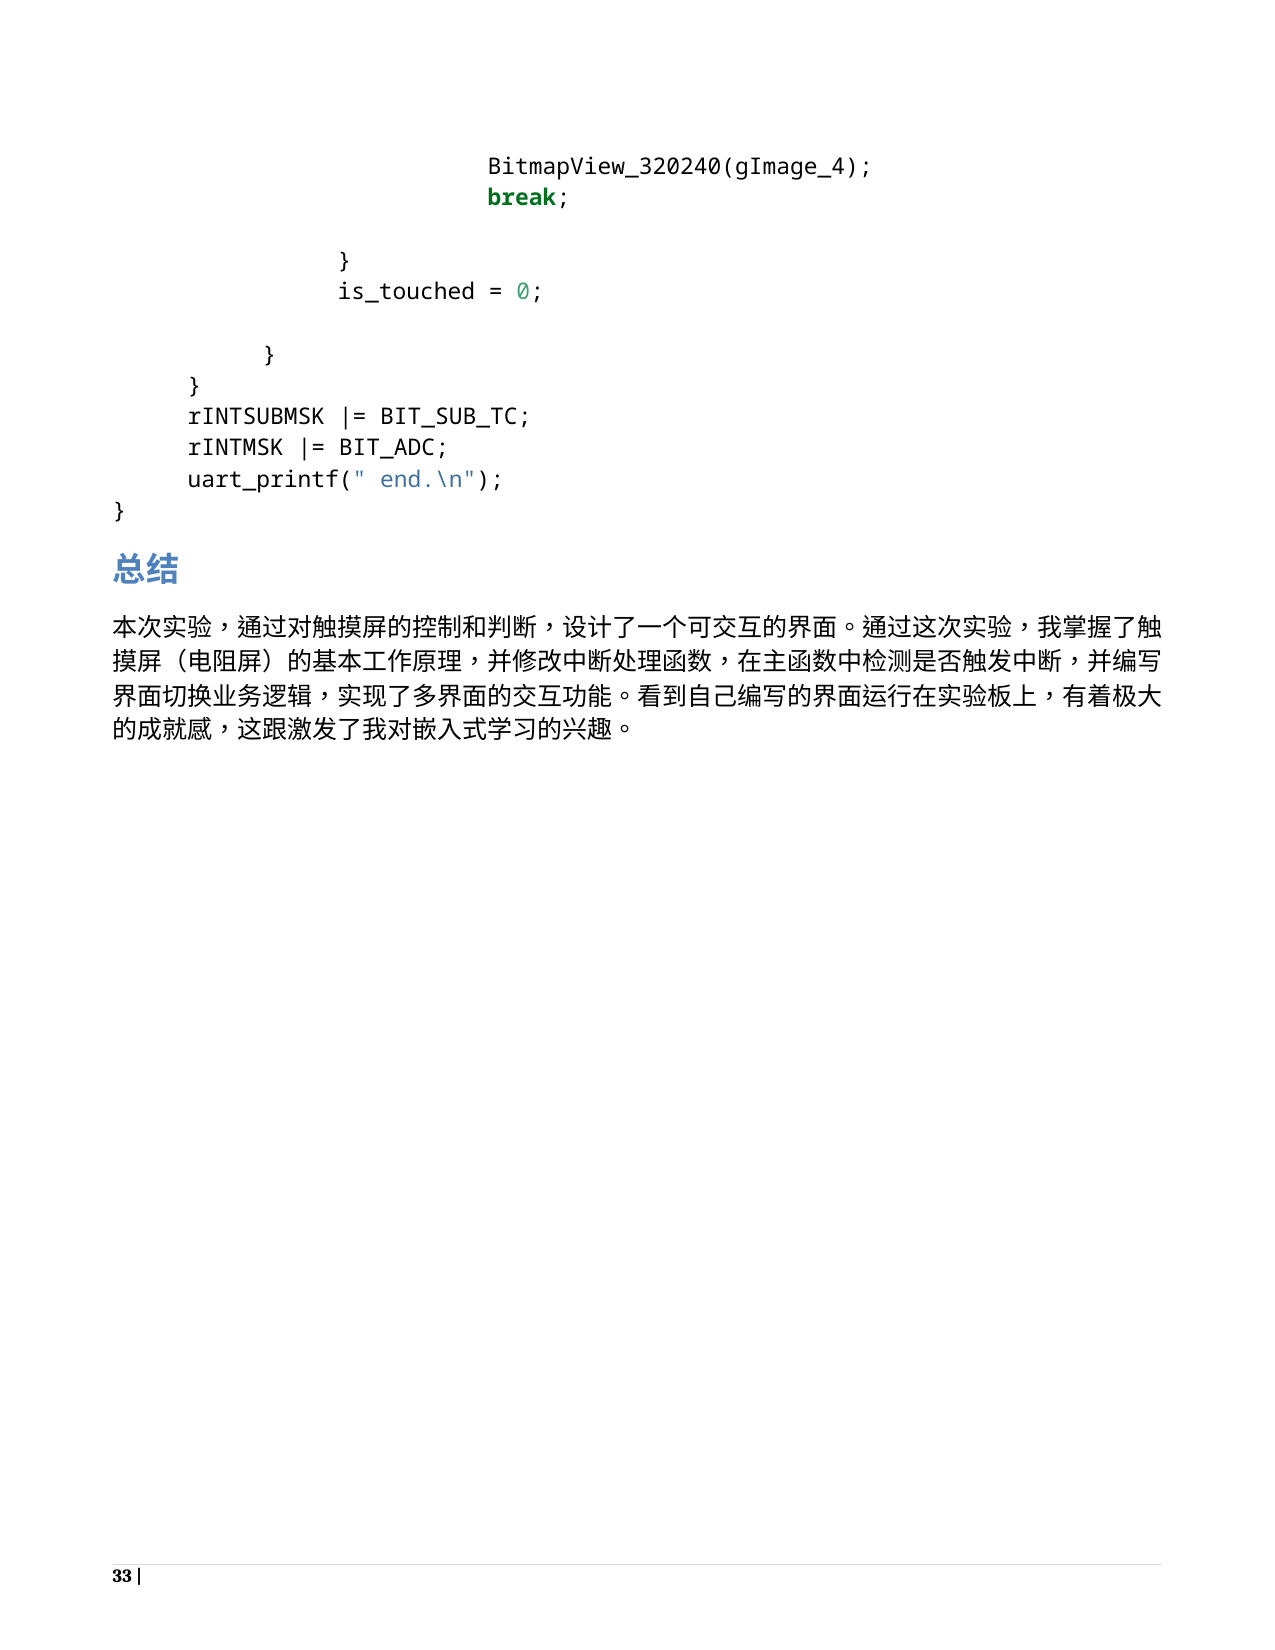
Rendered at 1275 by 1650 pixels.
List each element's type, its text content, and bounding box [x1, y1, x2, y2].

subtitle 总结 [112, 546, 1162, 591]
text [112, 150, 1162, 525]
text 本次实验，通过对触摸屏的控制和判断，设计了一个可交互的界面。通过这次实验，我掌握了触摸屏（电阻屏）的基本工作原理，并修改中断处理函数，在主函数中检测是否触发中断，并编写界面切换业务逻辑，实现了多界面的交互功能。看到自己编写的界面运行在实验板上，有着极大的成就感，这跟激发了我对嵌入式学习的兴趣。 [112, 610, 1162, 746]
